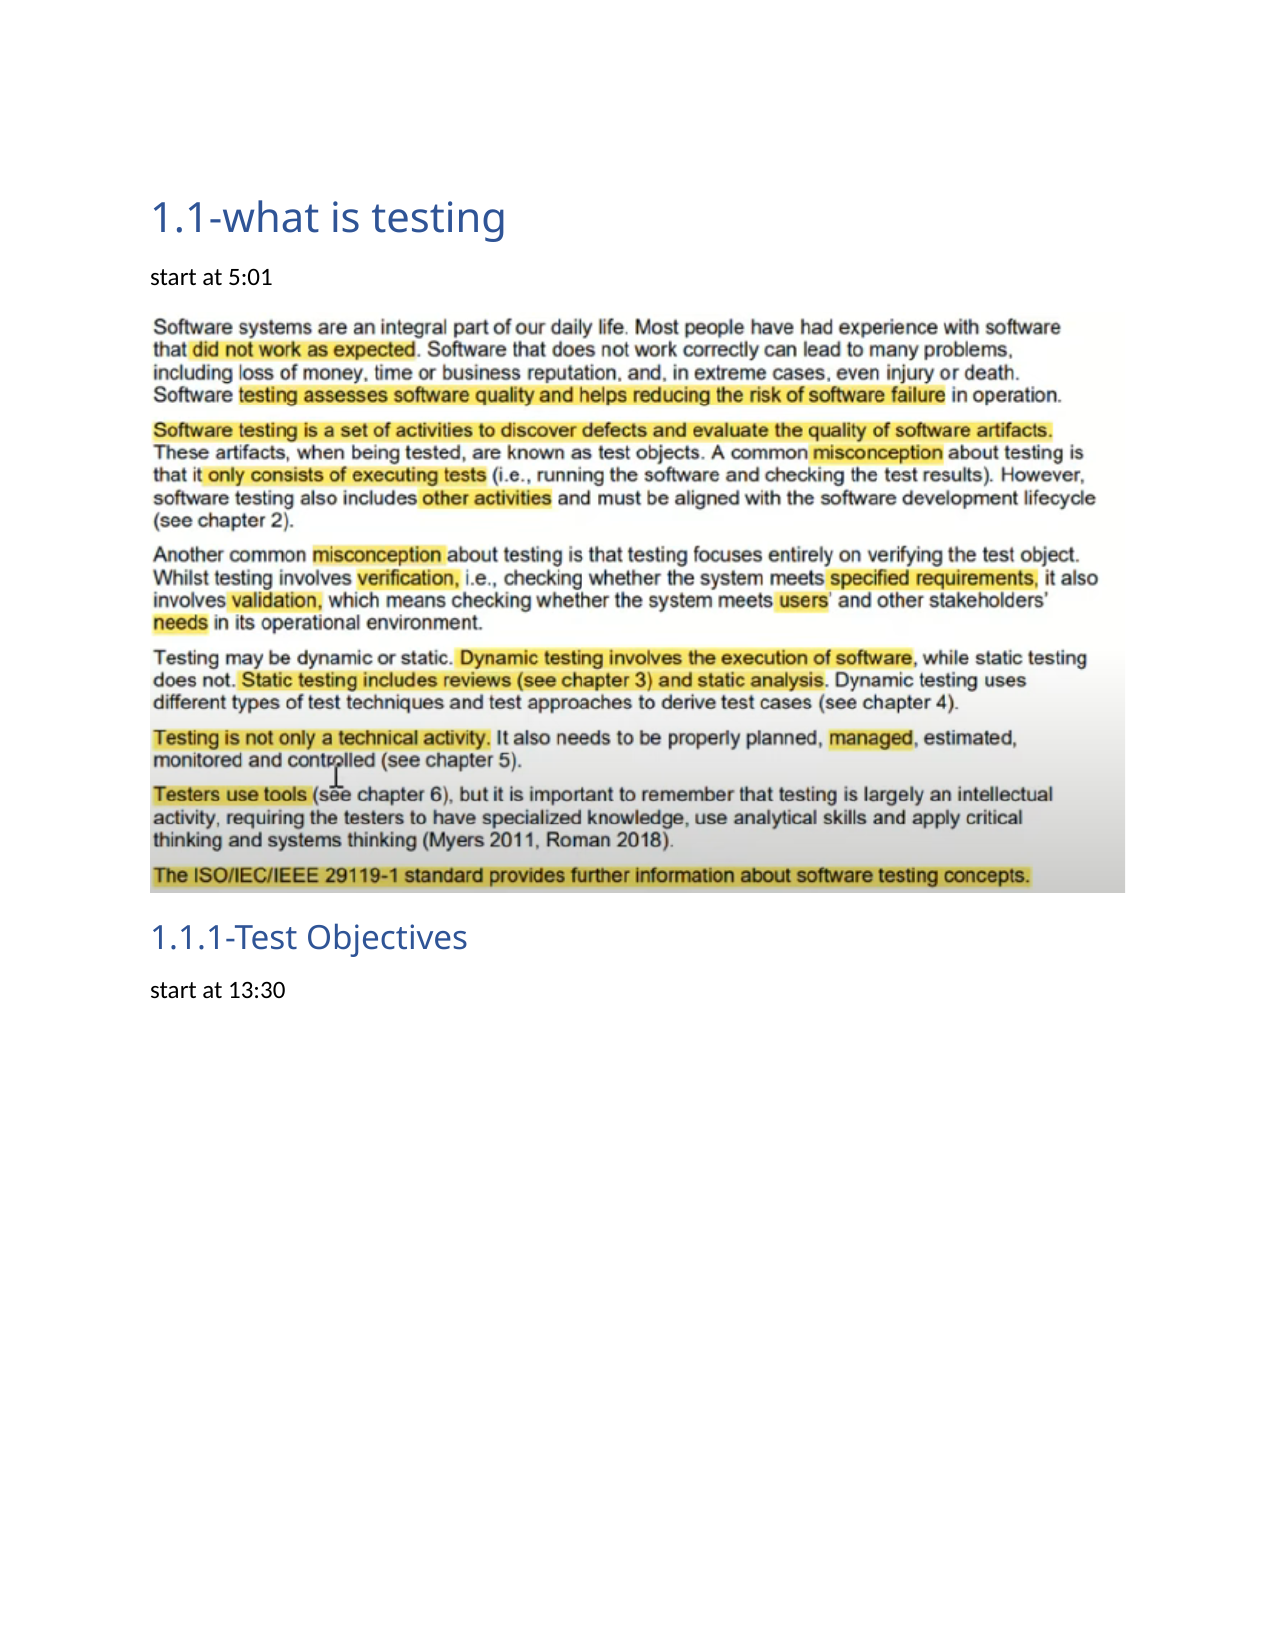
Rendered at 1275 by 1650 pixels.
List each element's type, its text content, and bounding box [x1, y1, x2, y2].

text start at 13:30 [150, 974, 1125, 1005]
text start at 5:01 [150, 261, 1125, 292]
subtitle 1.1.1-Test Objectives [150, 914, 1125, 959]
subtitle 1.1-what is testing [150, 187, 1125, 244]
picture [150, 312, 1125, 893]
